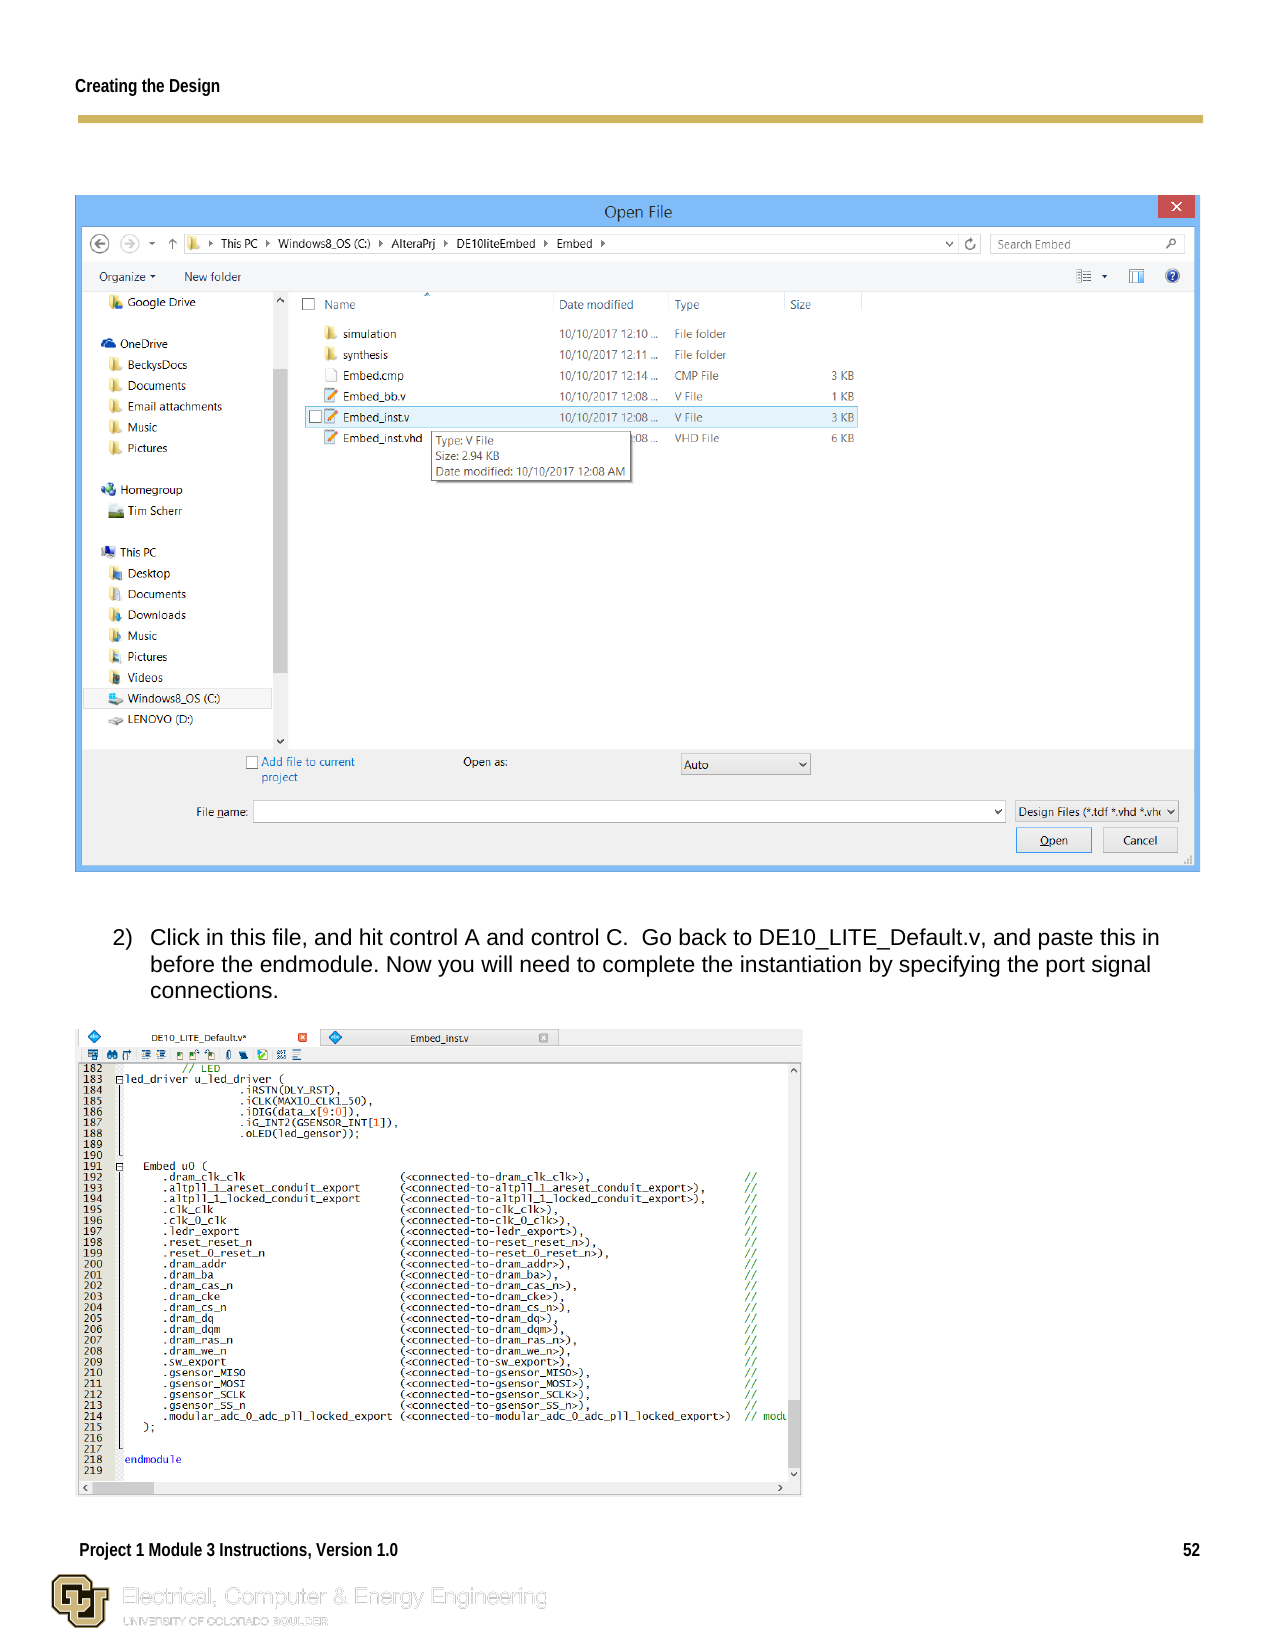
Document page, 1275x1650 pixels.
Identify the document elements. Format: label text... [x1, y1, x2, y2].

picture [75, 195, 1200, 872]
picture [75, 1029, 803, 1497]
picture [51, 1574, 547, 1628]
list Click in this file, and hit control A and control C. Go back to DE10_LITE_Default.v, and paste this in before the endmodule. Now you will need to complete the instantiation by specifying the port signal connections. [112, 924, 1200, 1003]
